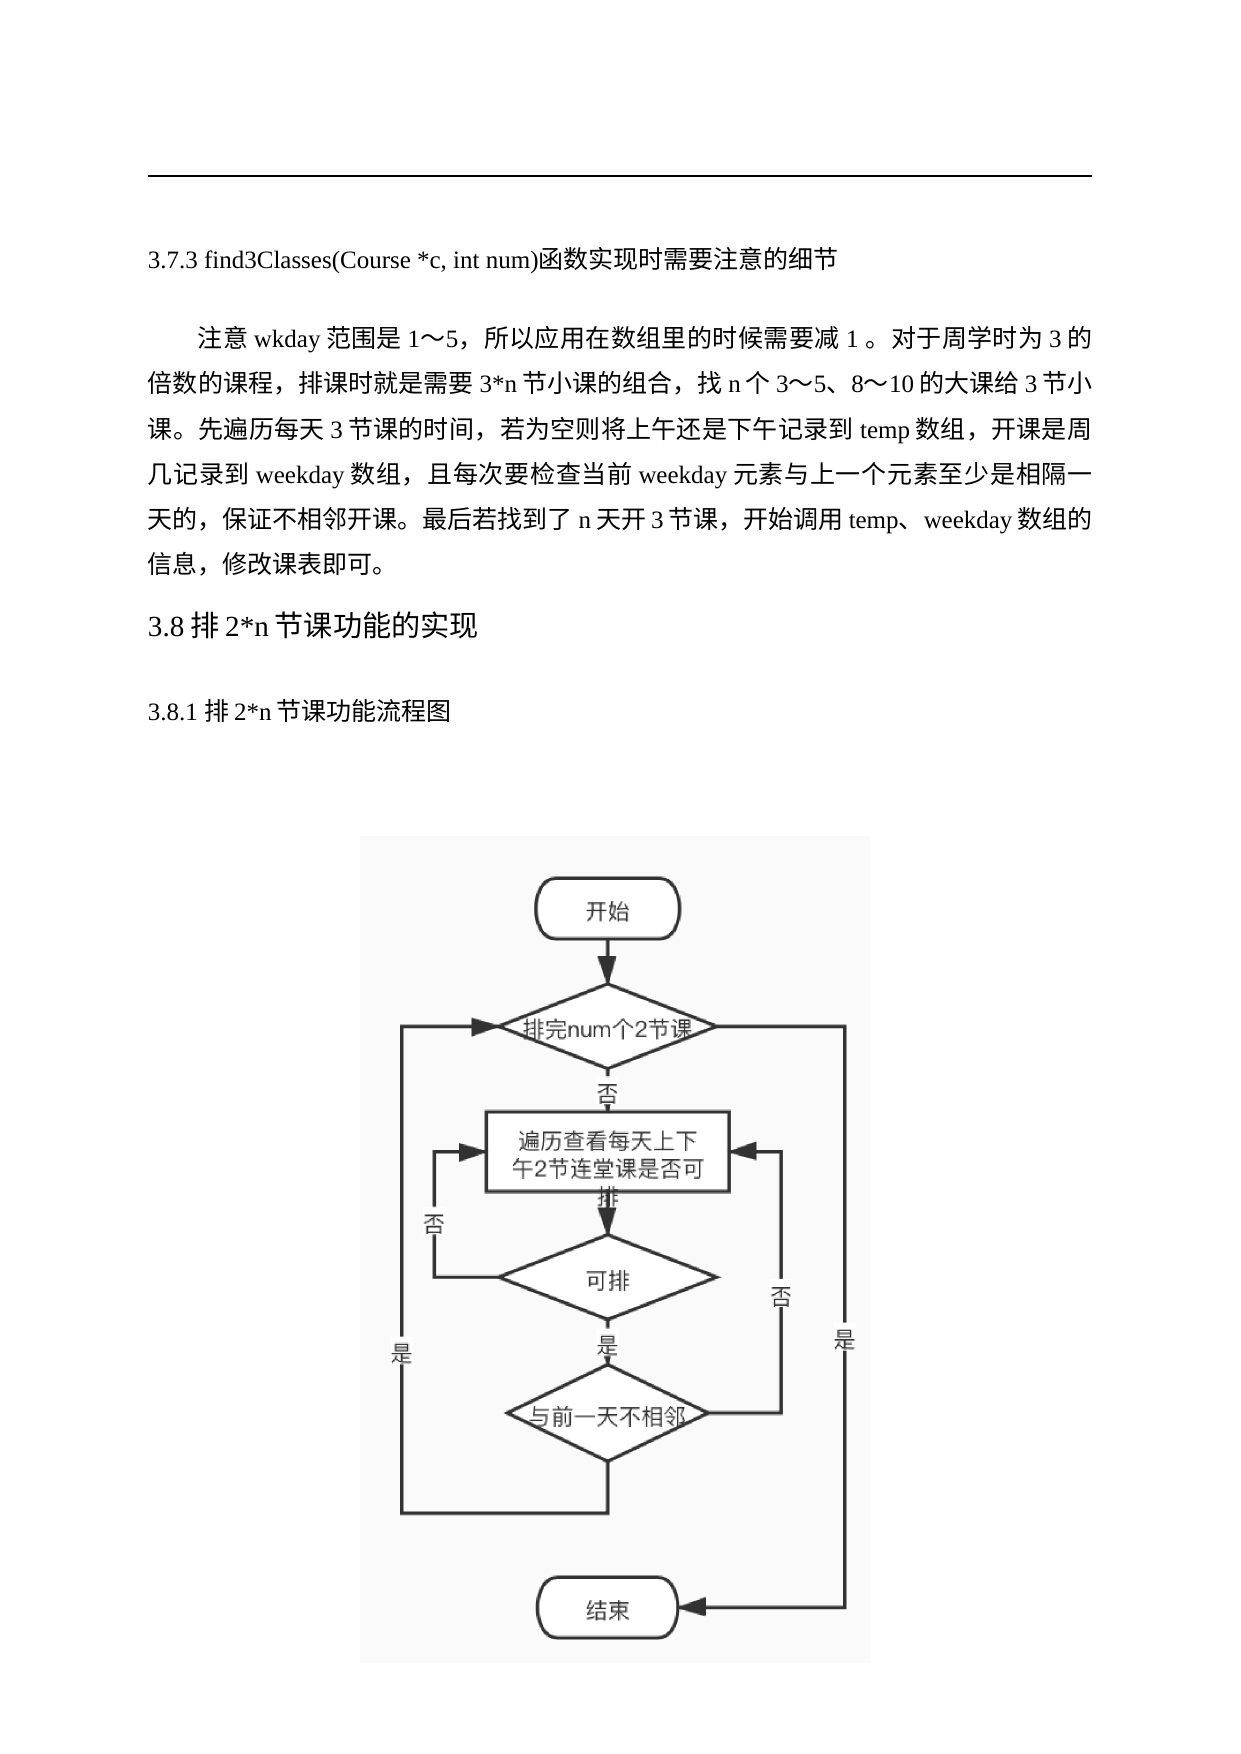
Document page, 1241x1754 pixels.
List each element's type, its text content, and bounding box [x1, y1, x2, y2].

subtitle 3.8排2*n节课功能的实现 [148, 603, 1092, 645]
subtitle 3.8.1 排2*n节课功能流程图 [148, 691, 1092, 727]
text 注意wkday范围是1～5，所以应用在数组里的时候需要减1 。对于周学时为3的倍数的课程，排课时就是需要3*n节小课的组合，找n个3～5、8～10的大课给3节小课。先遍历每天3节课的时间，若为空则将上午还是下午记录到temp数组，开课是周几记录到weekday数组，且每次要检查当前weekday元素与上一个元素至少是相隔一天的，保证不相邻开课。最后若找到了n天开3节课，开始调用temp、weekday数组的信息，修改课表即可。 [148, 318, 1092, 581]
subtitle 3.7.3 find3Classes(Course *c, int num)函数实现时需要注意的细节 [148, 239, 1092, 275]
picture [360, 836, 871, 1663]
